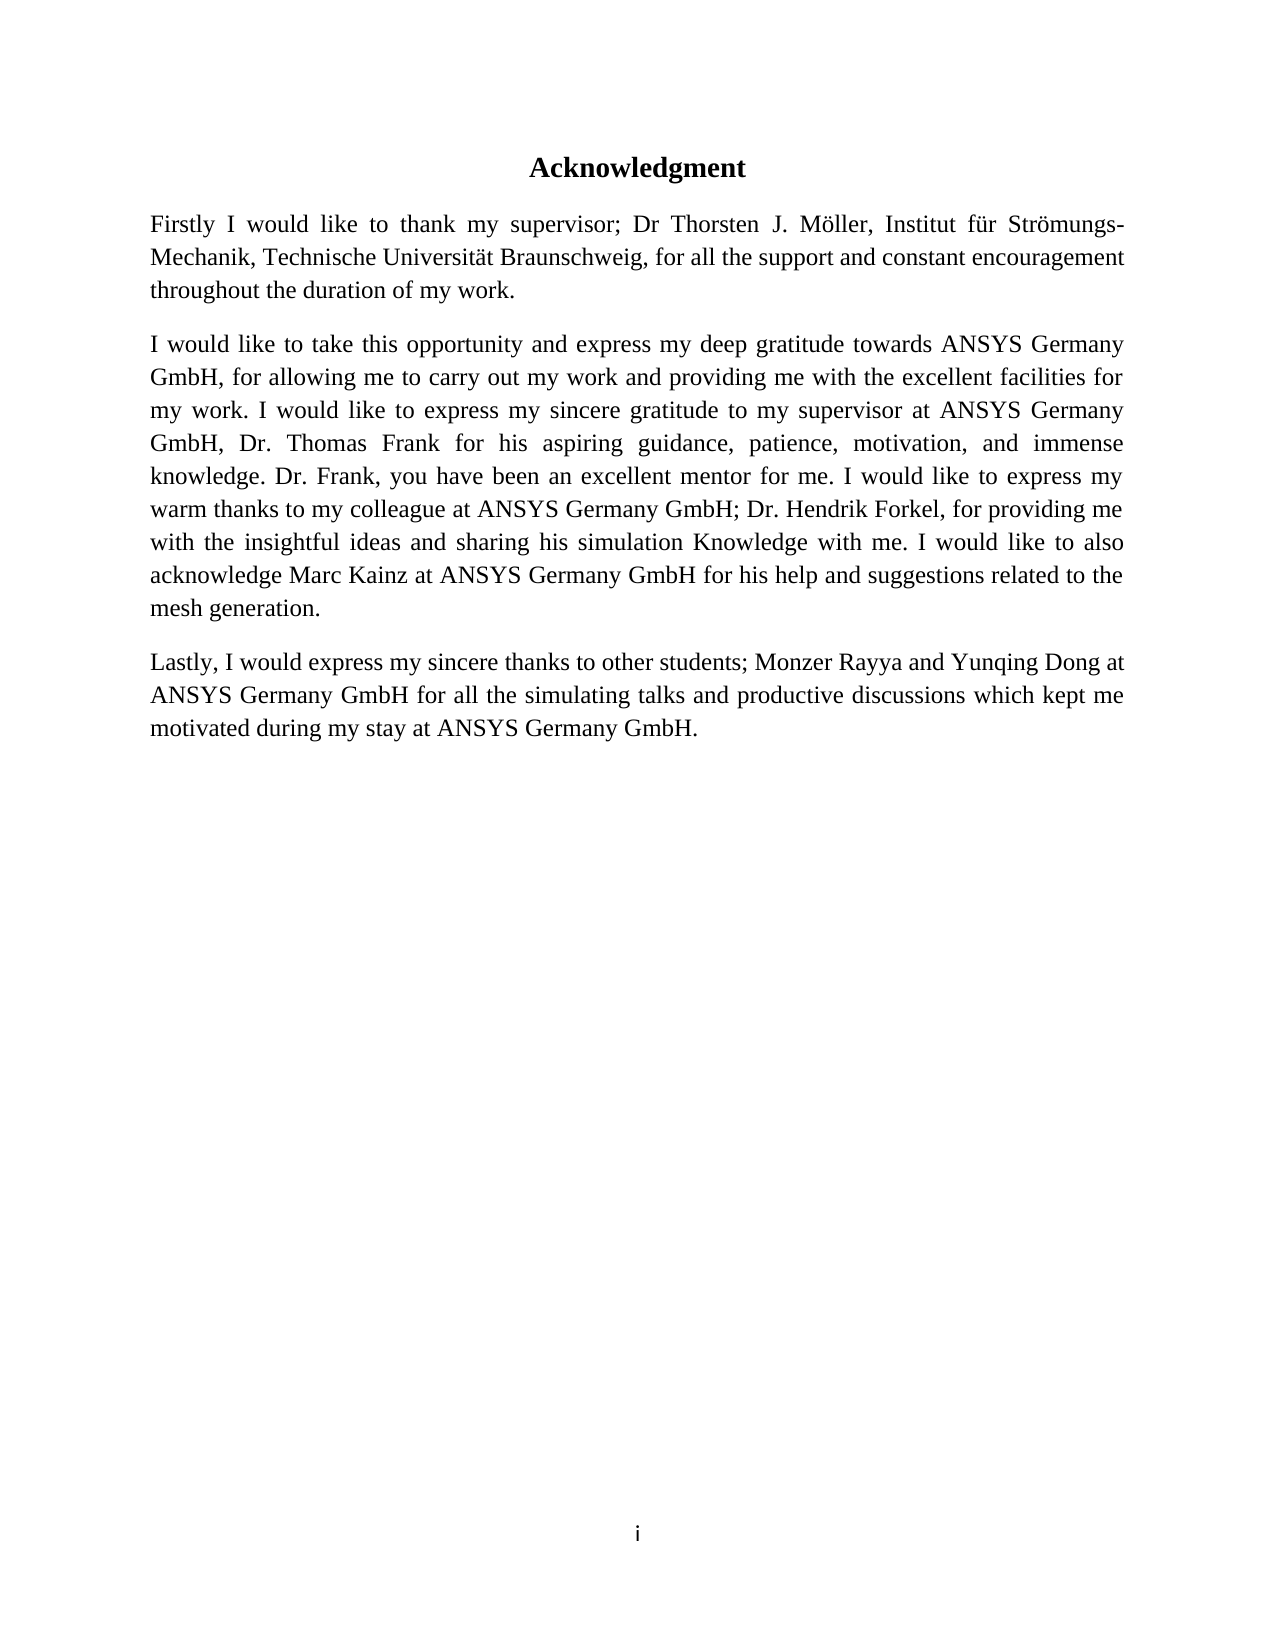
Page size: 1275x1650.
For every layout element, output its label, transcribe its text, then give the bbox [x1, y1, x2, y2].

text Acknowledgment [150, 150, 1125, 183]
text Firstly I would like to thank my supervisor; Dr Thorsten J. Möller, Institut für Strömungs-Mechanik, Technische Universität Braunschweig, for all the support and constant encouragement throughout the duration of my work. [150, 209, 1125, 304]
text I would like to take this opportunity and express my deep gratitude towards ANSYS Germany GmbH, for allowing me to carry out my work and providing me with the excellent facilities for my work. I would like to express my sincere gratitude to my supervisor at ANSYS Germany GmbH, Dr. Thomas Frank for his aspiring guidance, patience, motivation, and immense knowledge. Dr. Frank, you have been an excellent mentor for me. I would like to express my warm thanks to my colleague at ANSYS Germany GmbH; Dr. Hendrik Forkel, for providing me with the insightful ideas and sharing his simulation Knowledge with me. I would like to also acknowledge Marc Kainz at ANSYS Germany GmbH for his help and suggestions related to the mesh generation. [150, 329, 1125, 622]
text Lastly, I would express my sincere thanks to other students; Monzer Rayya and Yunqing Dong at ANSYS Germany GmbH for all the simulating talks and productive discussions which kept me motivated during my stay at ANSYS Germany GmbH. [150, 647, 1125, 742]
